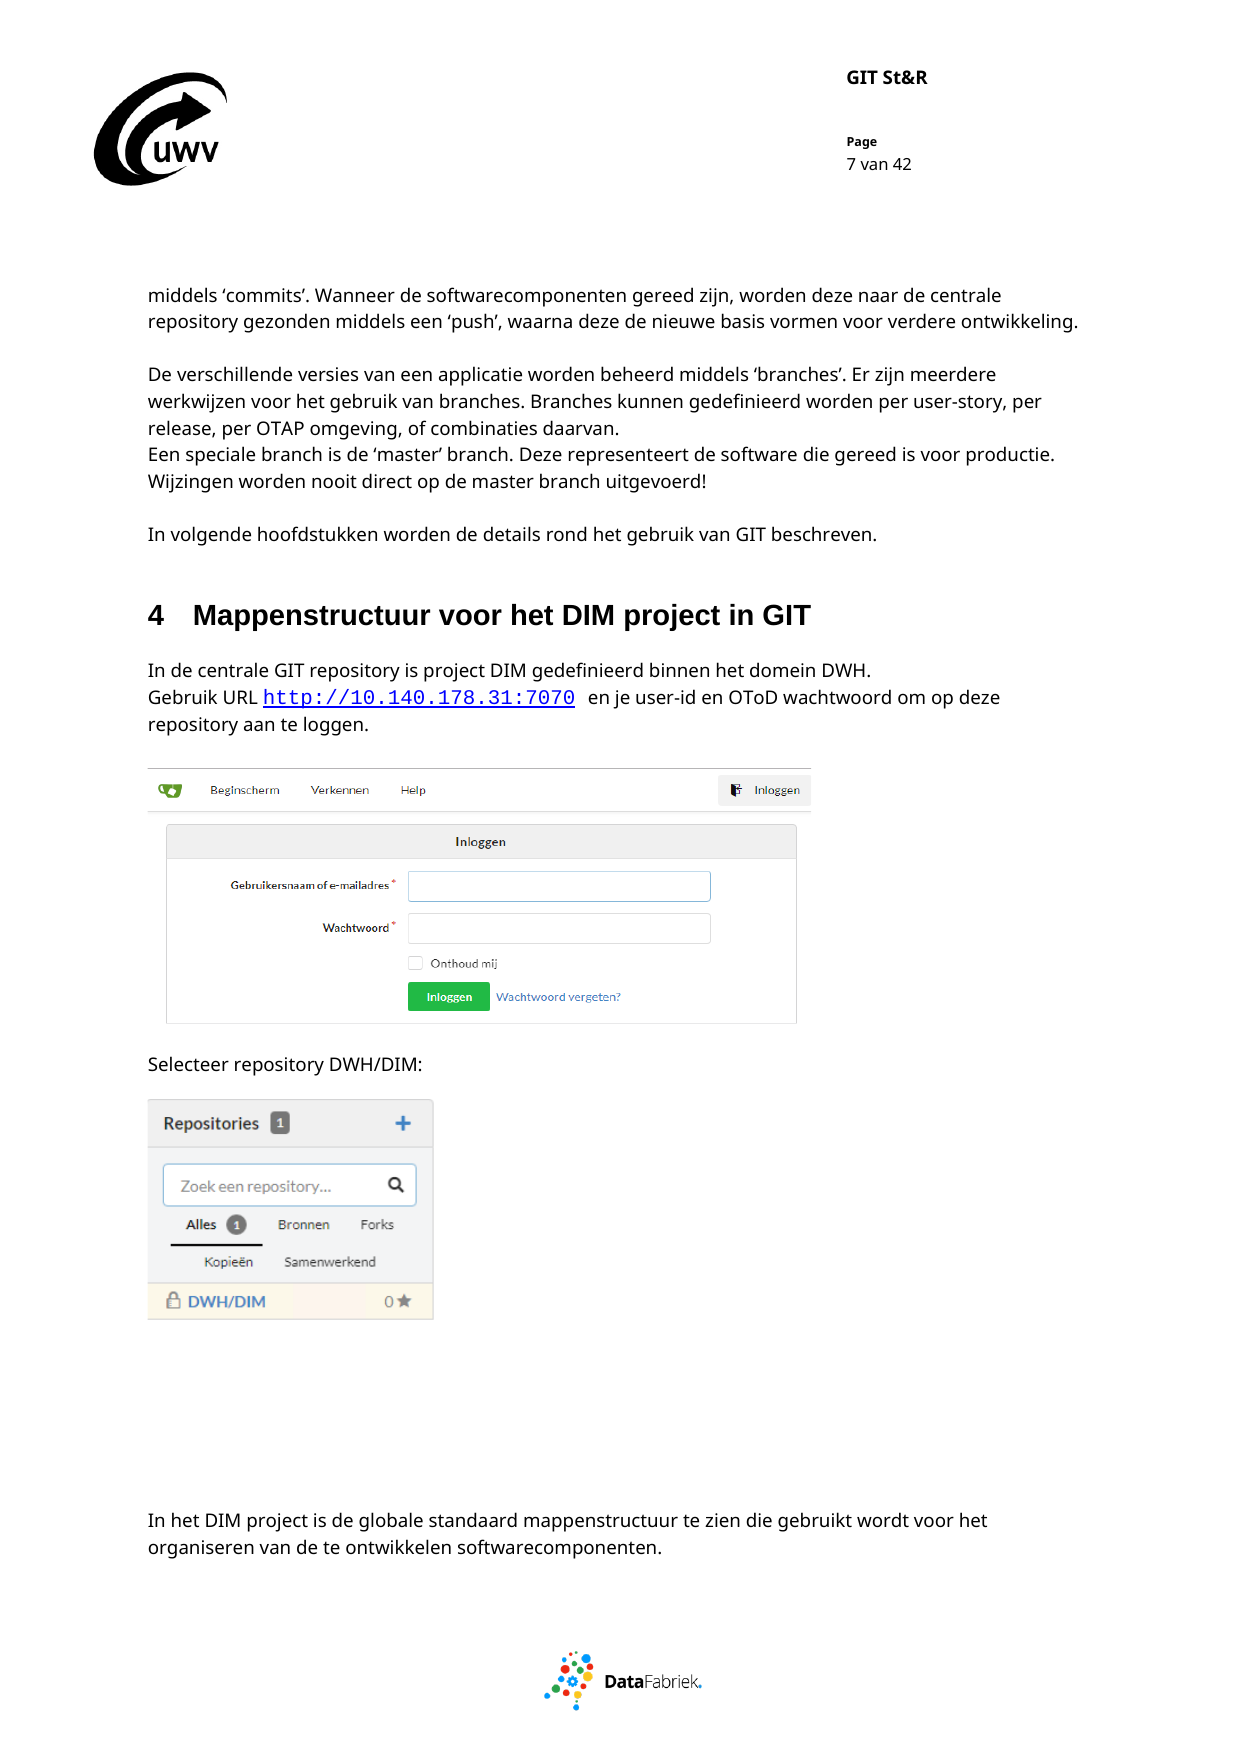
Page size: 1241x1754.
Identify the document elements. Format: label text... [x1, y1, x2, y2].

subtitle Mappenstructuur voor het DIM project in GIT [148, 598, 1093, 632]
text Gebruik URL http://10.140.178.31:7070 en je user-id en OToD wachtwoord om op deze repository aan te loggen. [148, 683, 1093, 736]
text In de centrale GIT repository is project DIM gedefinieerd binnen het domein DWH. [148, 657, 1093, 683]
text Een speciale branch is de ‘master’ branch. Deze representeert de software die gereed is voor productie. Wijzingen worden nooit direct op de master branch uitgevoerd! [148, 440, 1093, 493]
text In het DIM project is de globale standaard mappenstructuur te zien die gebruikt wordt voor het organiseren van de te ontwikkelen softwarecomponenten. [148, 1506, 1093, 1559]
picture [534, 1638, 712, 1732]
text De verschillende versies van een applicatie worden beheerd middels ‘branches’. Er zijn meerdere werkwijzen voor het gebruik van branches. Branches kunnen gedefinieerd worden per user-story, per release, per OTAP omgeving, of combinaties daarvan. [148, 361, 1093, 440]
text In volgende hoofdstukken worden de details rond het gebruik van GIT beschreven. [148, 520, 1093, 546]
picture [147, 1099, 436, 1321]
picture [79, 52, 589, 222]
text Selecteer repository DWH/DIM: [148, 1050, 1093, 1077]
picture [147, 767, 812, 1024]
